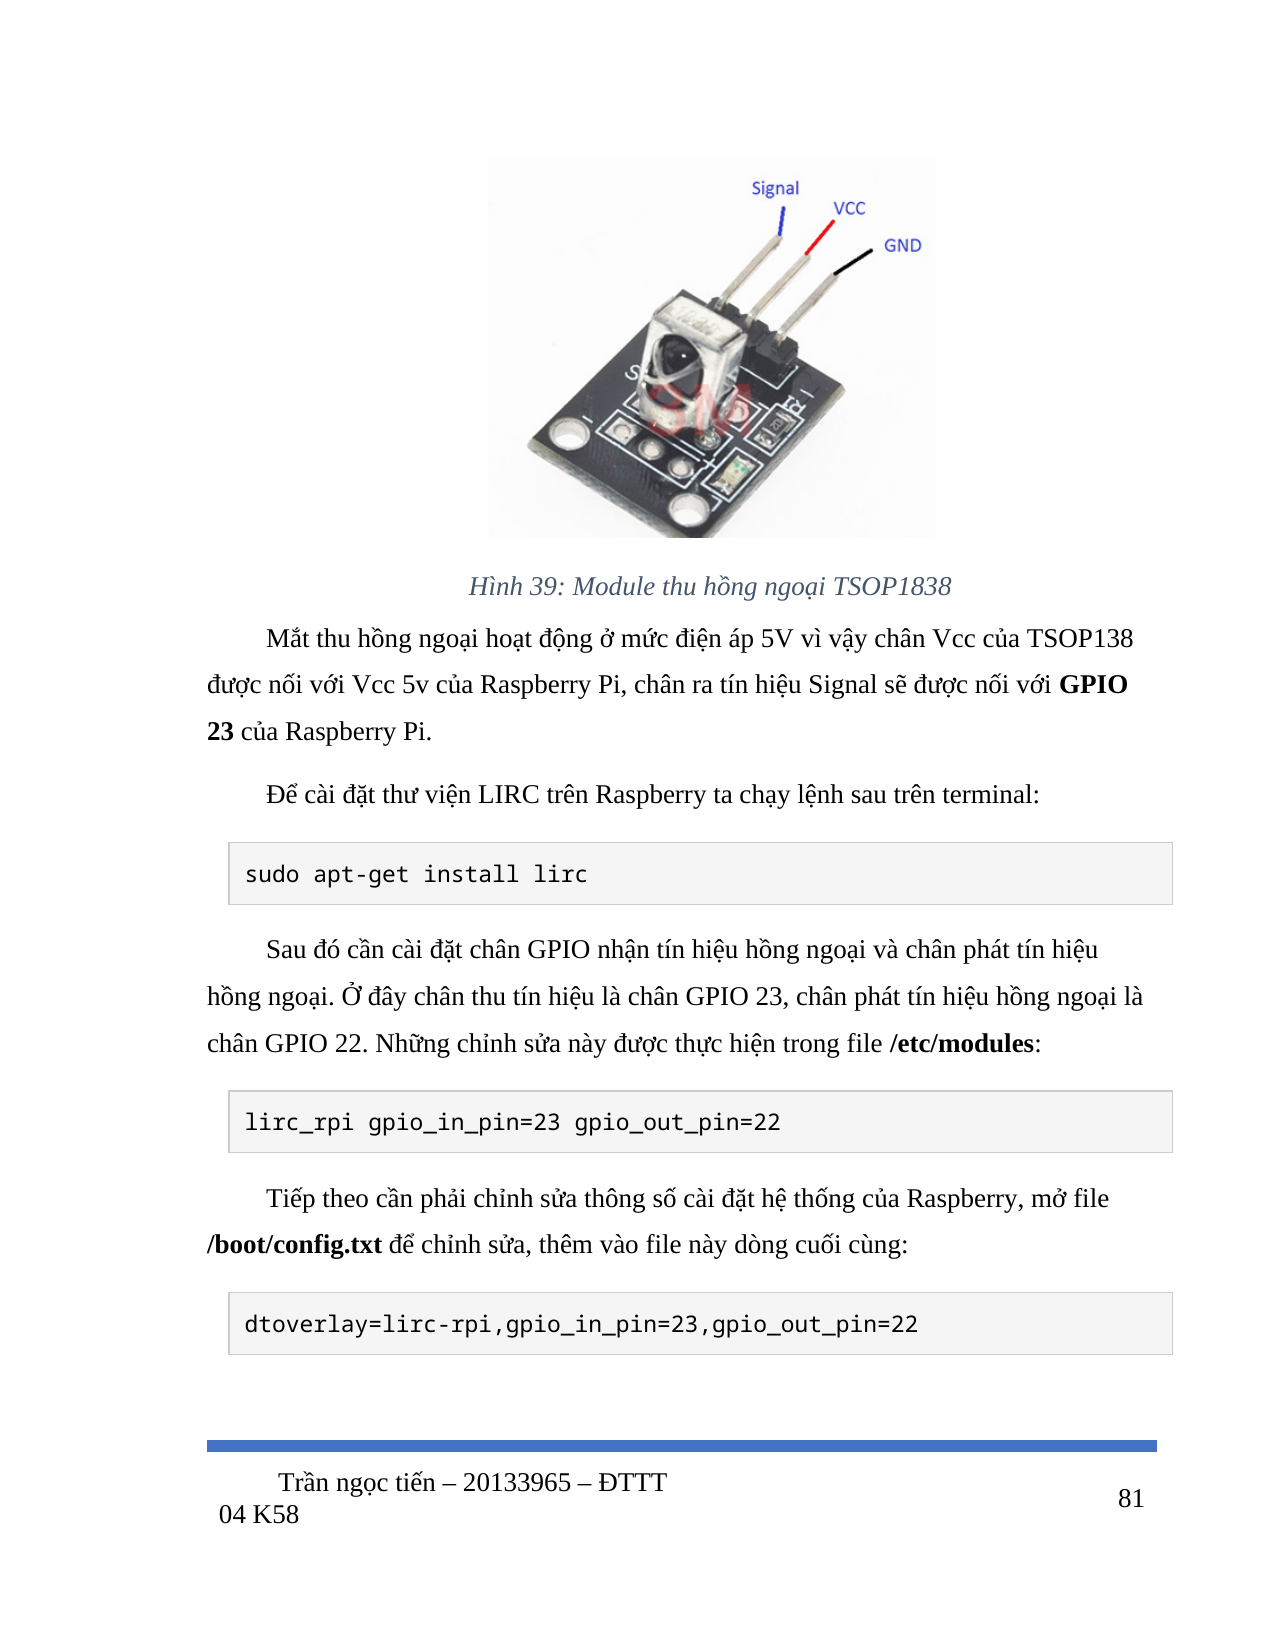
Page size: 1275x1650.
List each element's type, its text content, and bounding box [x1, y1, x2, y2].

text dtoverlay=lirc-rpi,gpio_in_pin=23,gpio_out_pin=22 [230, 1293, 1172, 1354]
text Sau đó cần cài đặt chân GPIO nhận tín hiệu hồng ngoại và chân phát tín hiệu hồng ngoại. Ở đây chân thu tín hiệu là chân GPIO 23, chân phát tín hiệu hồng ngoại là chân GPIO 22. Những chỉnh sửa này được thực hiện trong file /etc/modules: [207, 933, 1157, 1058]
text Hình 39: Module thu hồng ngoại TSOP1838 [207, 570, 1157, 601]
text Tiếp theo cần phải chỉnh sửa thông số cài đặt hệ thống của Raspberry, mở file /boot/config.txt để chỉnh sửa, thêm vào file này dòng cuối cùng: [207, 1182, 1157, 1259]
text Mắt thu hồng ngoại hoạt động ở mức điện áp 5V vì vậy chân Vcc của TSOP138 được nối với Vcc 5v của Raspberry Pi, chân ra tín hiệu Signal sẽ được nối với GPIO 23 của Raspberry Pi. [207, 622, 1157, 746]
text lirc_rpi gpio_in_pin=23 gpio_out_pin=22 [230, 1092, 1172, 1152]
text sudo apt-get install lirc [230, 843, 1172, 904]
text Để cài đặt thư viện LIRC trên Raspberry ta chạy lệnh sau trên terminal: [207, 778, 1157, 809]
picture [487, 150, 936, 538]
